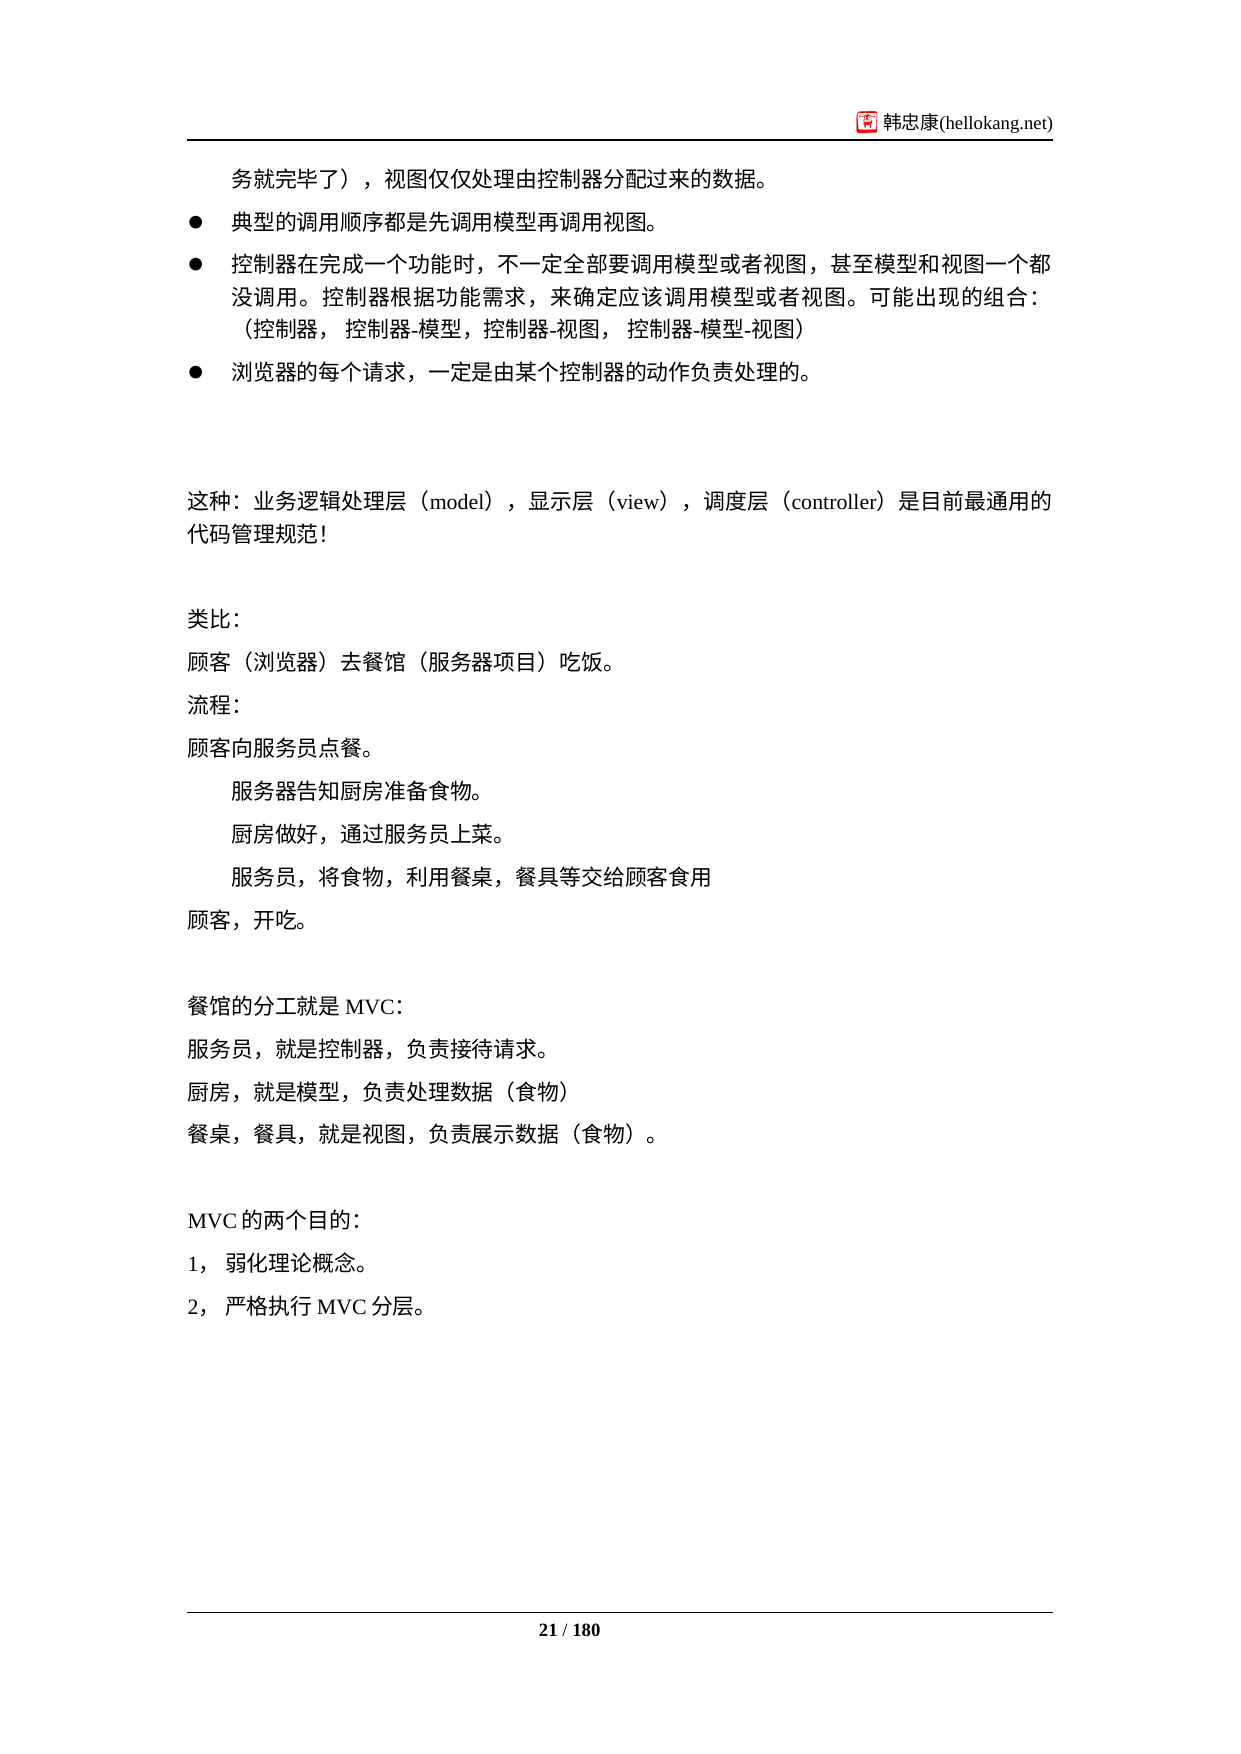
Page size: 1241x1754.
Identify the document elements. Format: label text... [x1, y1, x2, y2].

list 浏览器的每个请求，一定是由某个控制器的动作负责处理的。 [187, 355, 1053, 387]
list 严格执行MVC分层。 [187, 1289, 1053, 1321]
picture [856, 111, 878, 133]
list 弱化理论概念。 [187, 1246, 1053, 1278]
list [187, 161, 1053, 194]
text 类比： [187, 602, 1053, 634]
text MVC的两个目的： [187, 1203, 1053, 1235]
text 服务员，将食物，利用餐桌，餐具等交给顾客食用 [187, 859, 1053, 892]
text 服务器告知厨房准备食物。 [187, 774, 1053, 806]
text 顾客，开吃。 [187, 902, 1053, 935]
text 这种：业务逻辑处理层（model），显示层（view），调度层（controller）是目前最通用的代码管理规范！ [187, 484, 1053, 549]
text 餐桌，餐具，就是视图，负责展示数据（食物）。 [187, 1117, 1053, 1149]
list 典型的调用顺序都是先调用模型再调用视图。 [187, 204, 1053, 237]
text 服务员，就是控制器，负责接待请求。 [187, 1031, 1053, 1064]
text 流程： [187, 688, 1053, 720]
list 控制器在完成一个功能时，不一定全部要调用模型或者视图，甚至模型和视图一个都没调用。控制器根据功能需求，来确定应该调用模型或者视图。可能出现的组合：（控制器， 控制器-模型，控制器-视图， 控制器-模型-视图） [187, 247, 1053, 344]
text 餐馆的分工就是MVC： [187, 988, 1053, 1021]
text 厨房，就是模型，负责处理数据（食物） [187, 1074, 1053, 1107]
text 厨房做好，通过服务员上菜。 [187, 817, 1053, 849]
text 顾客（浏览器）去餐馆（服务器项目）吃饭。 [187, 645, 1053, 677]
text 顾客向服务员点餐。 [187, 731, 1053, 763]
